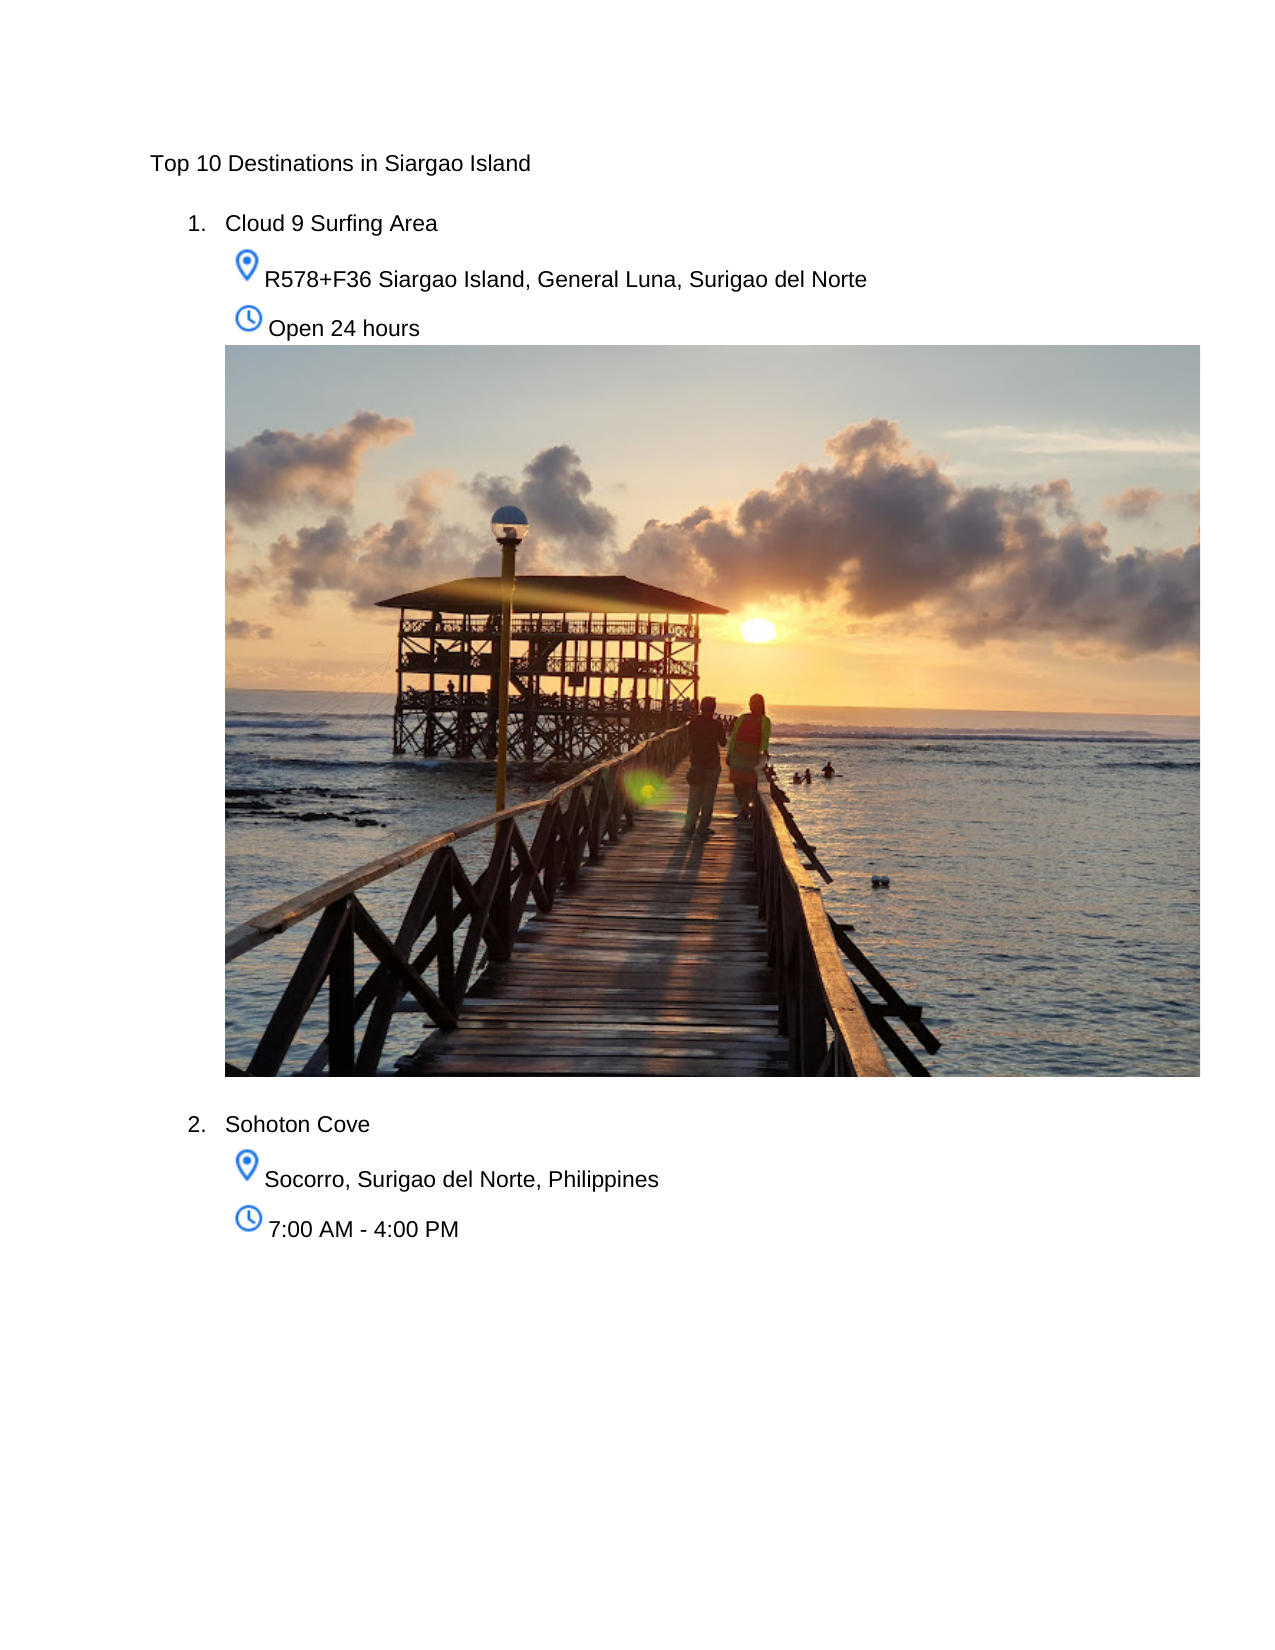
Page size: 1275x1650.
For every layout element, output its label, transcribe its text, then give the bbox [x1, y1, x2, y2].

picture [225, 345, 1200, 1077]
picture [225, 1141, 264, 1188]
picture [225, 296, 268, 337]
text Socorro, Surigao del Norte, Philippines [225, 1141, 1125, 1193]
text 7:00 AM - 4:00 PM [225, 1197, 1125, 1242]
picture [225, 1196, 268, 1237]
text Top 10 Destinations in Siargao Island [150, 150, 1125, 176]
text Open 24 hours [225, 296, 1125, 342]
list Cloud 9 Surfing Area [187, 210, 1125, 237]
picture [225, 240, 264, 288]
list Sohoton Cove [187, 1111, 1125, 1137]
text R578+F36 Siargao Island, General Luna, Surigao del Norte [225, 241, 1125, 292]
